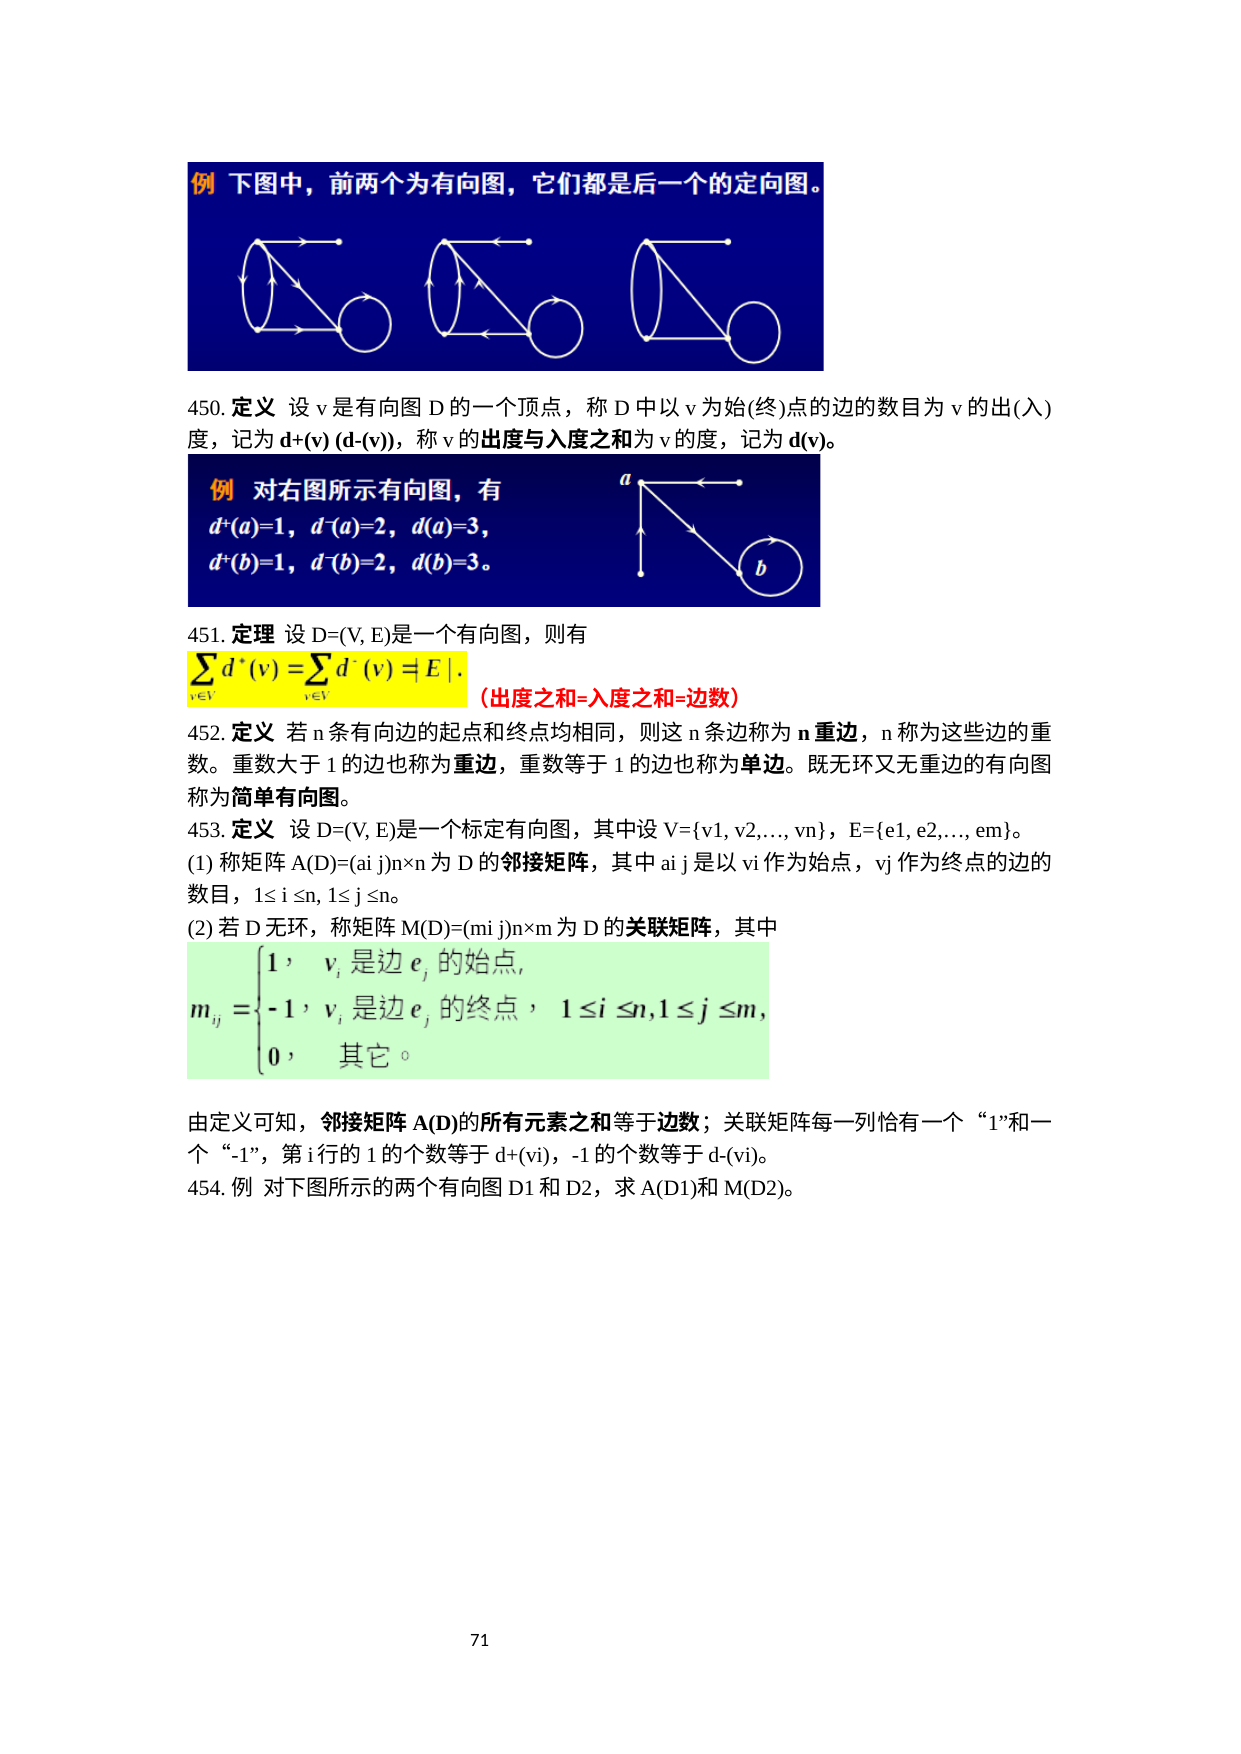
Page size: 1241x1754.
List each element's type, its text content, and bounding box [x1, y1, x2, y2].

list (2) 若D无环，称矩阵M(D)=(mi j)n×m为D的关联矩阵，其中 [187, 909, 1053, 942]
list 定义 设D=(V, E)是一个标定有向图，其中设V={v1, v2,…, vn}，E={e1, e2,…, em}。 [187, 812, 1053, 844]
list 定义 设v是有向图D的一个顶点，称D中以v为始(终)点的边的数目为v的出(入)度，记为d+(v) (d-(v))，称v的出度与入度之和为v的度，记为d(v)。 [187, 389, 1053, 454]
list 定义 若n条有向边的起点和终点均相同，则这n条边称为n重边，n称为这些边的重数。重数大于1的边也称为重边，重数等于1的边也称为单边。既无环又无重边的有向图称为简单有向图。 [187, 714, 1053, 812]
list 定理 设D=(V, E)是一个有向图，则有 [187, 617, 1053, 649]
picture [187, 162, 824, 371]
picture [187, 454, 821, 607]
list 由定义可知，邻接矩阵A(D)的所有元素之和等于边数；关联矩阵每一列恰有一个“1”和一个“-1”，第i行的1的个数等于d+(vi)，-1的个数等于d-(vi)。 [187, 1104, 1053, 1169]
list （出度之和=入度之和=边数） [187, 649, 1053, 714]
list (1) 称矩阵A(D)=(ai j)n×n为D的邻接矩阵，其中ai j是以vi作为始点，vj作为终点的边的数目，1≤ i ≤n, 1≤ j ≤n。 [187, 844, 1053, 909]
list 例 对下图所示的两个有向图D1和D2，求A(D1)和M(D2)。 [187, 1169, 1053, 1202]
